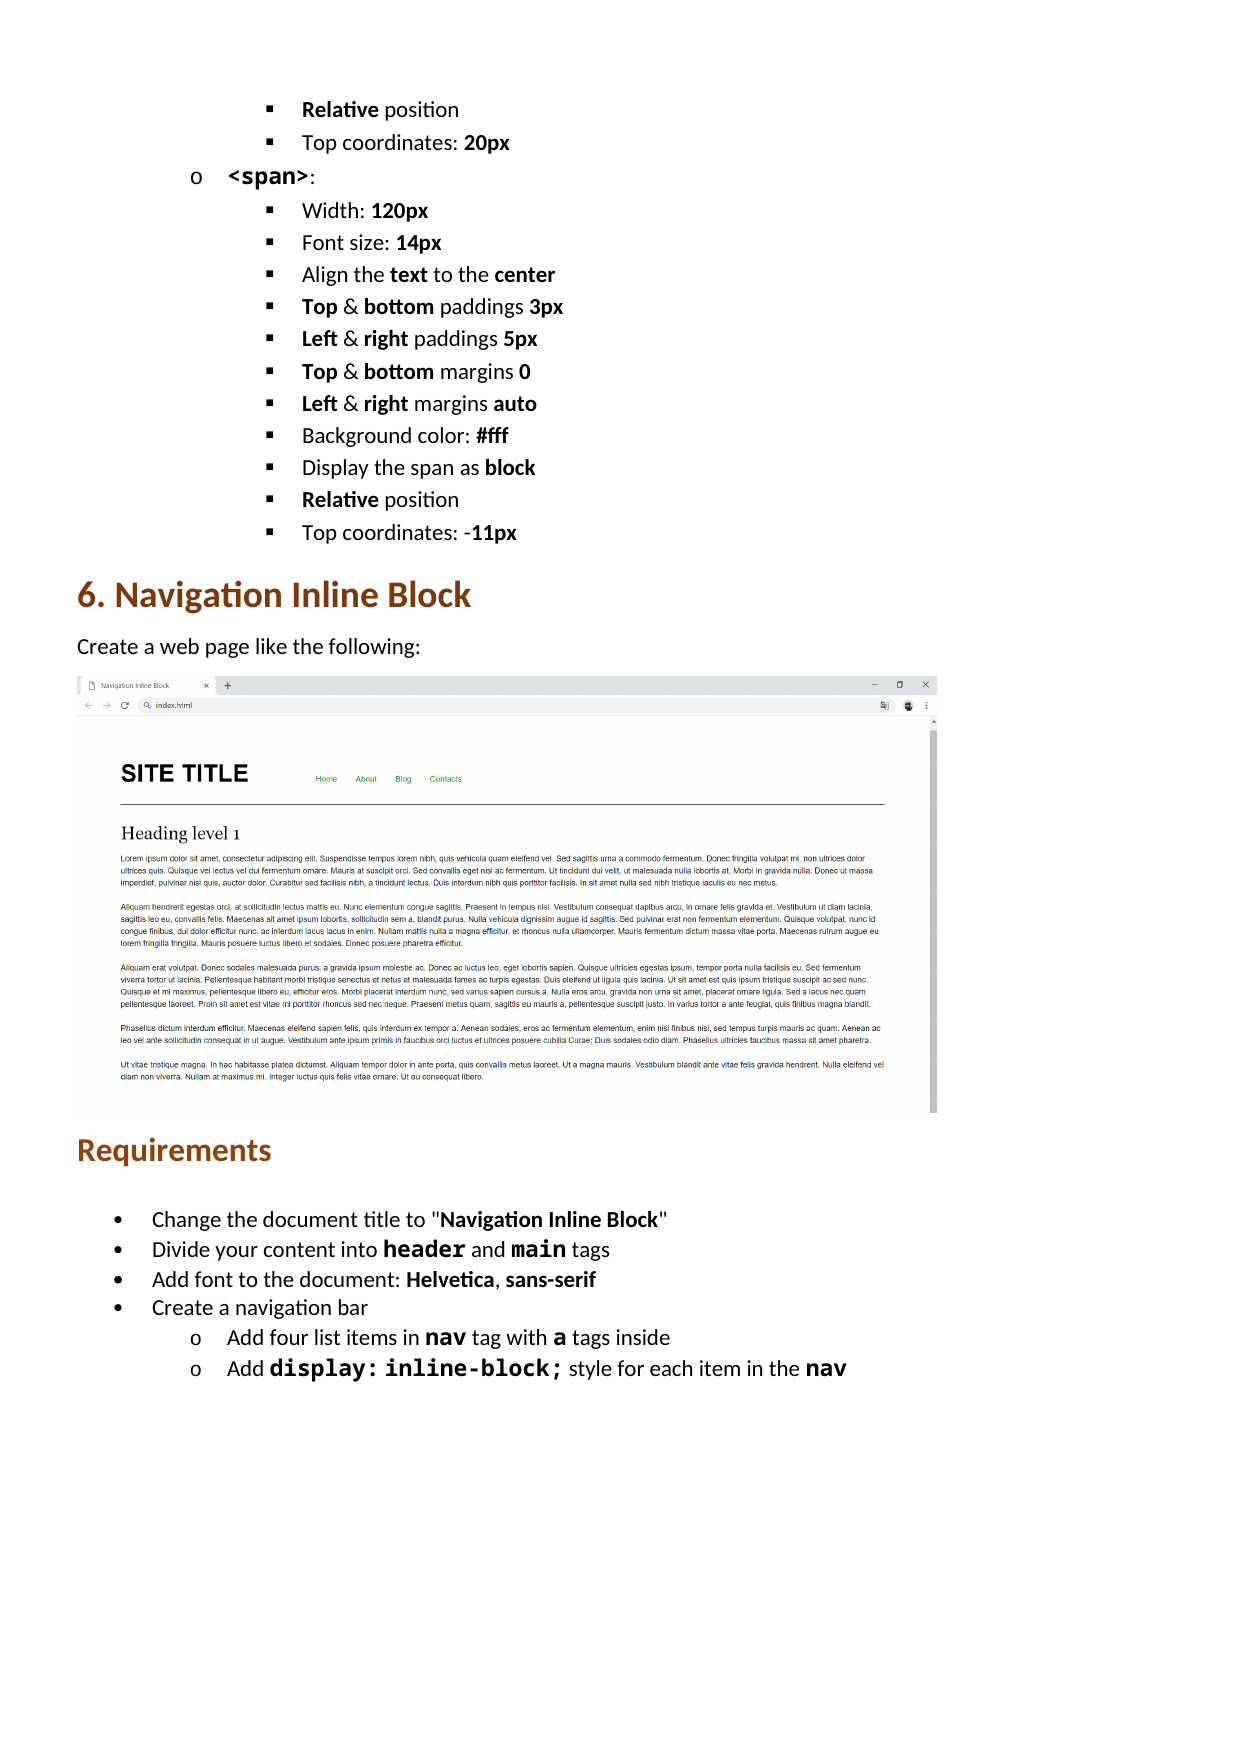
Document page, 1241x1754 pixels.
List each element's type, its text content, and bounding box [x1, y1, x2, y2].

list Add display: inline-block; style for each item in the nav [189, 1352, 1163, 1383]
list Align the text to the center [264, 260, 1163, 288]
list Left & right paddings 5px [264, 324, 1163, 353]
list Create a navigation bar [114, 1293, 1163, 1321]
list Add four list items in nav tag with a tags inside [189, 1321, 1163, 1352]
list Display the span as block [264, 453, 1163, 481]
text Create a web page like the following: [77, 632, 1163, 660]
list Change the document title to "Navigation Inline Block" [114, 1205, 1163, 1233]
list Background color: #fff [264, 421, 1163, 449]
list Left & right margins auto [264, 389, 1163, 417]
list Add font to the document: Helvetica, sans-serif [114, 1265, 1163, 1293]
subtitle Requirements [77, 1129, 1163, 1170]
list <span>: [189, 160, 1163, 191]
list Top & bottom paddings 3px [264, 292, 1163, 320]
picture [76, 676, 938, 1113]
list Top & bottom margins 0 [264, 357, 1163, 385]
list Top coordinates: 20px [264, 128, 1163, 156]
list Relative position [264, 486, 1163, 513]
list Divide your content into header and main tags [114, 1233, 1163, 1265]
list Width: 120px [264, 196, 1163, 224]
list Font size: 14px [264, 228, 1163, 256]
list Relative position [264, 95, 1163, 123]
list Top coordinates: -11px [264, 518, 1163, 546]
subtitle Navigation Inline Block [77, 571, 1163, 617]
